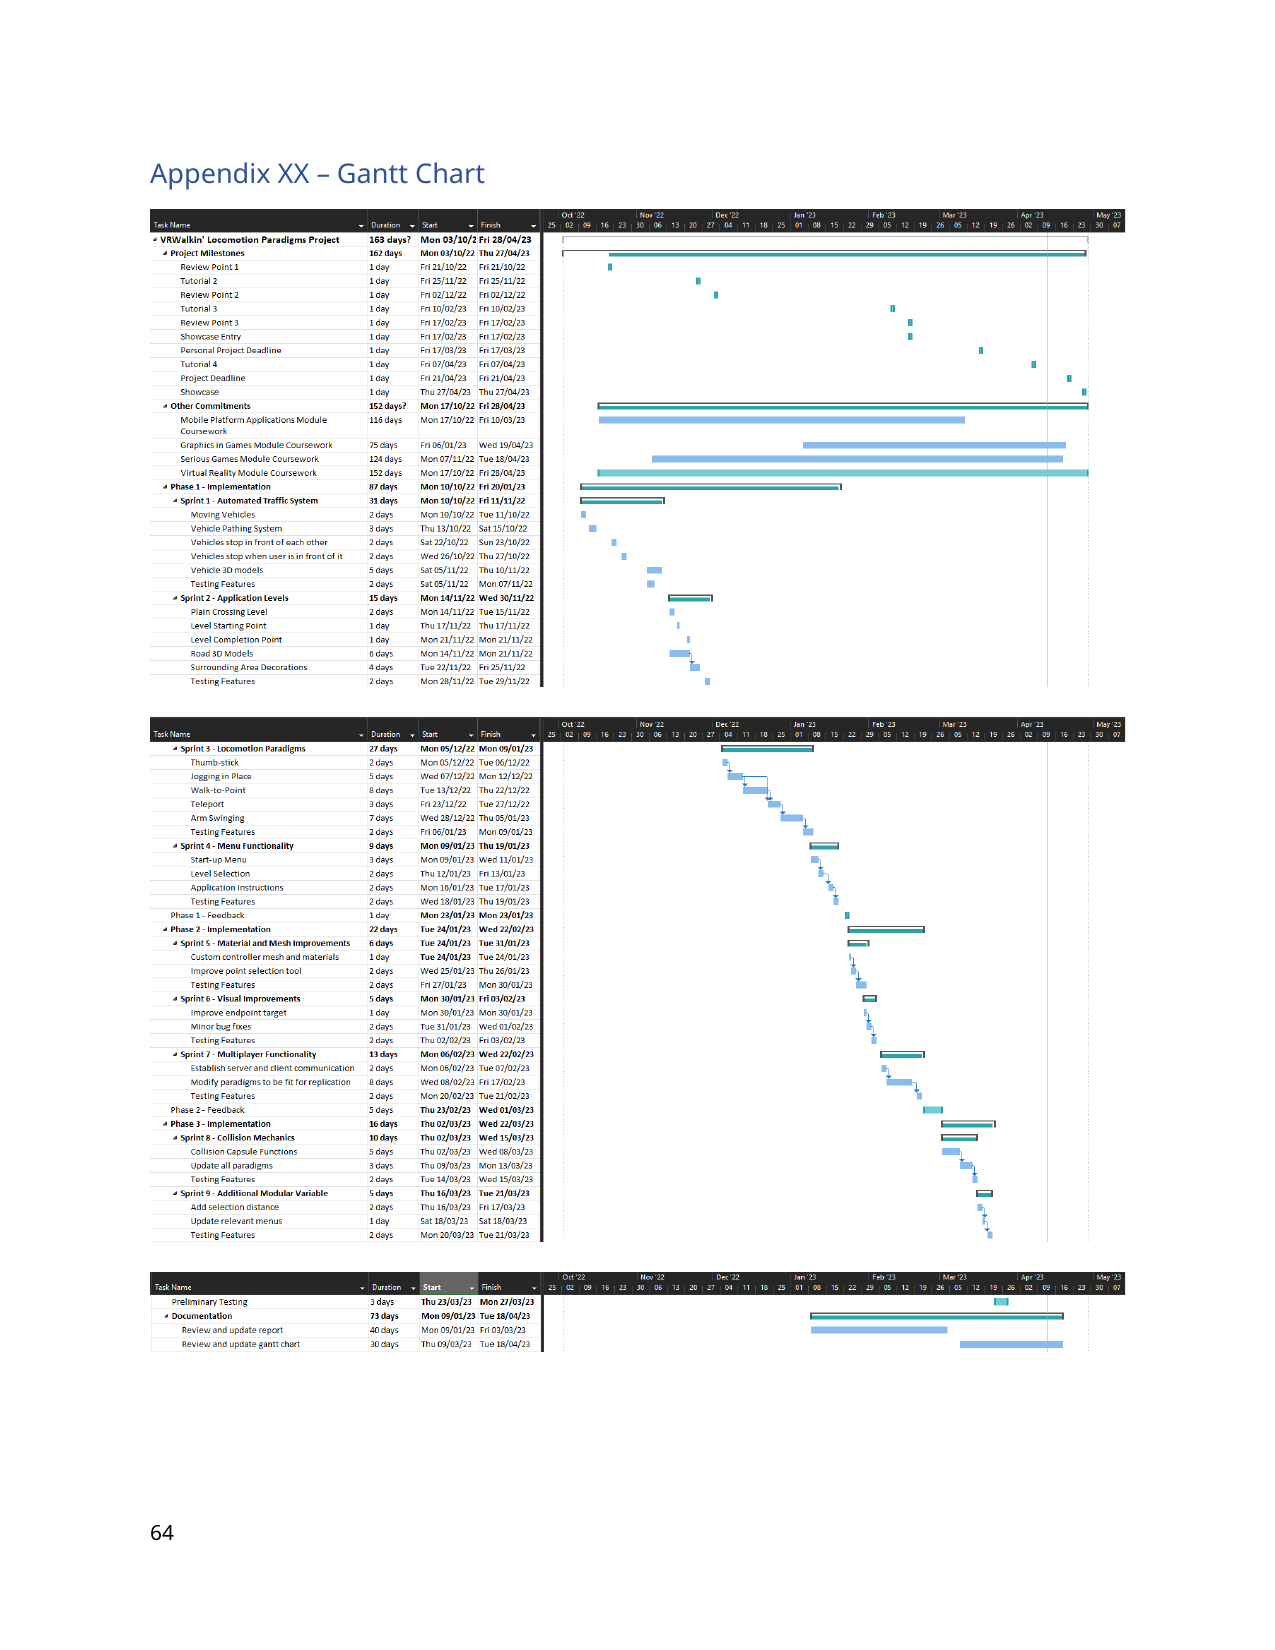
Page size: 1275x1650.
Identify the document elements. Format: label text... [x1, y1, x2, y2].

picture [150, 209, 1125, 687]
subtitle Appendix XX – Gantt Chart [150, 154, 1125, 191]
picture [150, 717, 1125, 1242]
picture [150, 1272, 1125, 1352]
